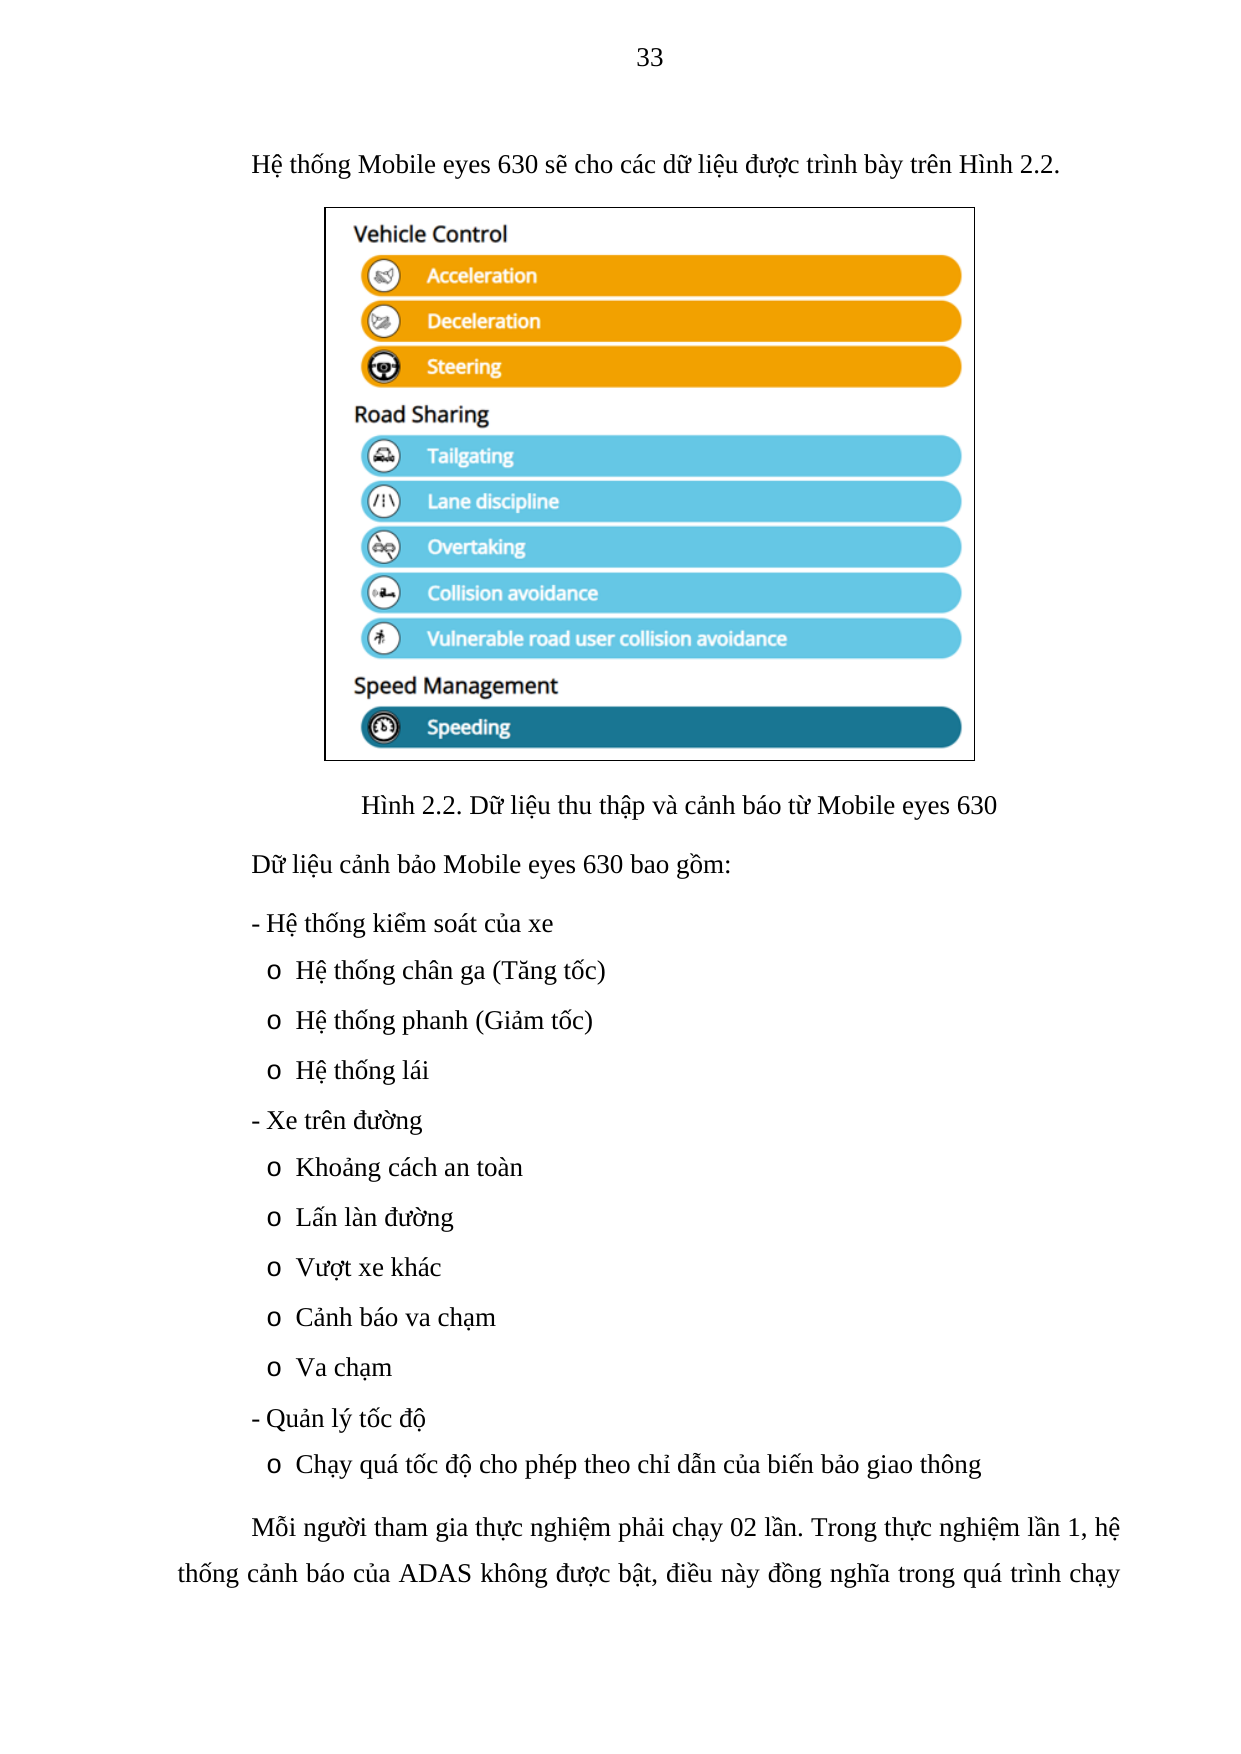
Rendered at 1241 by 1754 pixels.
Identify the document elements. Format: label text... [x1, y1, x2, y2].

list Xe trên đường [177, 1104, 1122, 1136]
picture [326, 208, 974, 760]
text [177, 1511, 1122, 1589]
text Hệ thống Mobile eyes 630 sẽ cho các dữ liệu được trình bày trên Hình 2.2. [177, 148, 1122, 179]
list Cảnh báo va chạm [177, 1301, 1122, 1335]
list Khoảng cách an toàn [177, 1151, 1122, 1184]
text Dữ liệu cảnh bảo Mobile eyes 630 bao gồm: [177, 848, 1122, 879]
list Quản lý tốc độ [177, 1402, 1122, 1433]
list Hệ thống lái [177, 1054, 1122, 1088]
list Chạy quá tốc độ cho phép theo chỉ dẫn của biến bảo giao thông [177, 1448, 1122, 1482]
list Hệ thống phanh (Giảm tốc) [177, 1004, 1122, 1038]
list Hệ thống kiểm soát của xe [177, 907, 1122, 939]
list Vượt xe khác [177, 1251, 1122, 1285]
list Va chạm [177, 1352, 1122, 1385]
list Hệ thống chân ga (Tăng tốc) [177, 954, 1122, 988]
list Lấn làn đường [177, 1201, 1122, 1235]
